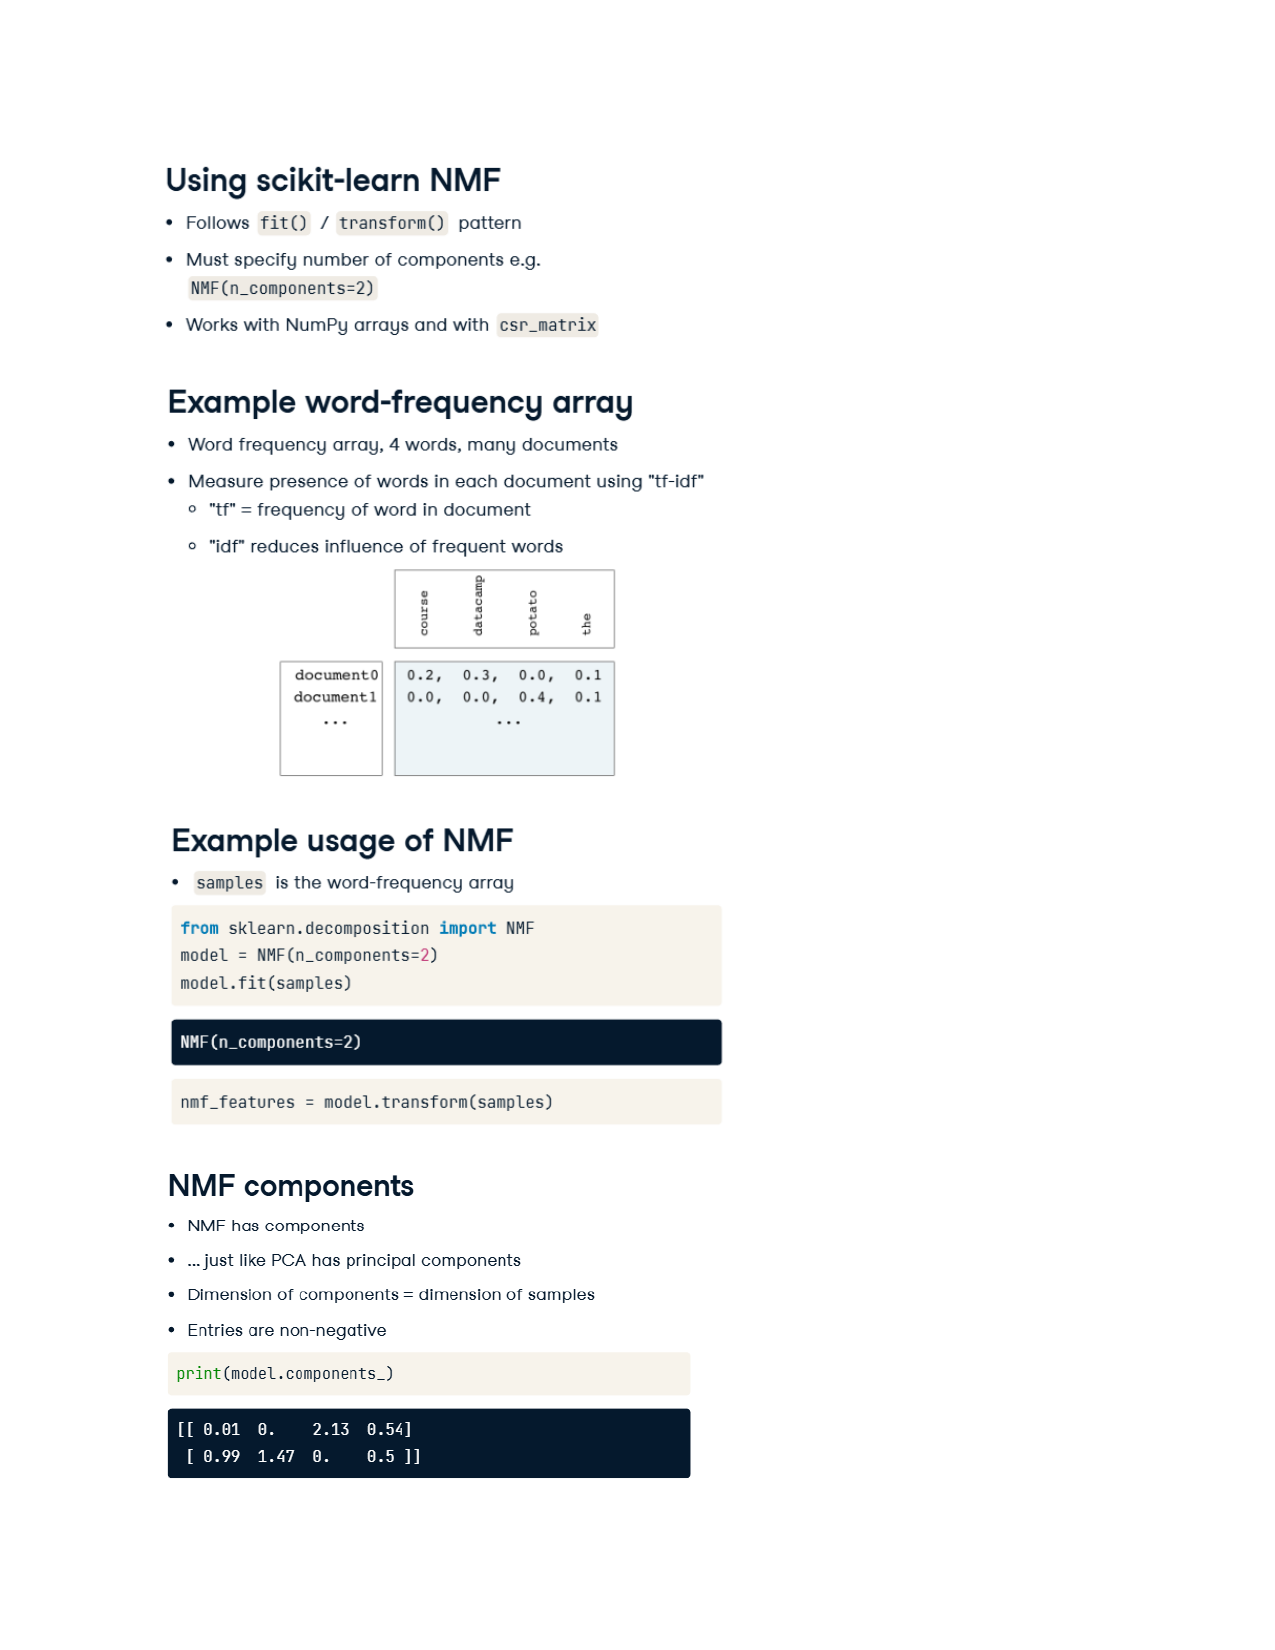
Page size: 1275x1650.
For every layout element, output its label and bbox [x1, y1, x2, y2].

picture [150, 376, 1007, 795]
picture [150, 815, 990, 1142]
picture [150, 1163, 953, 1485]
picture [150, 150, 1004, 355]
